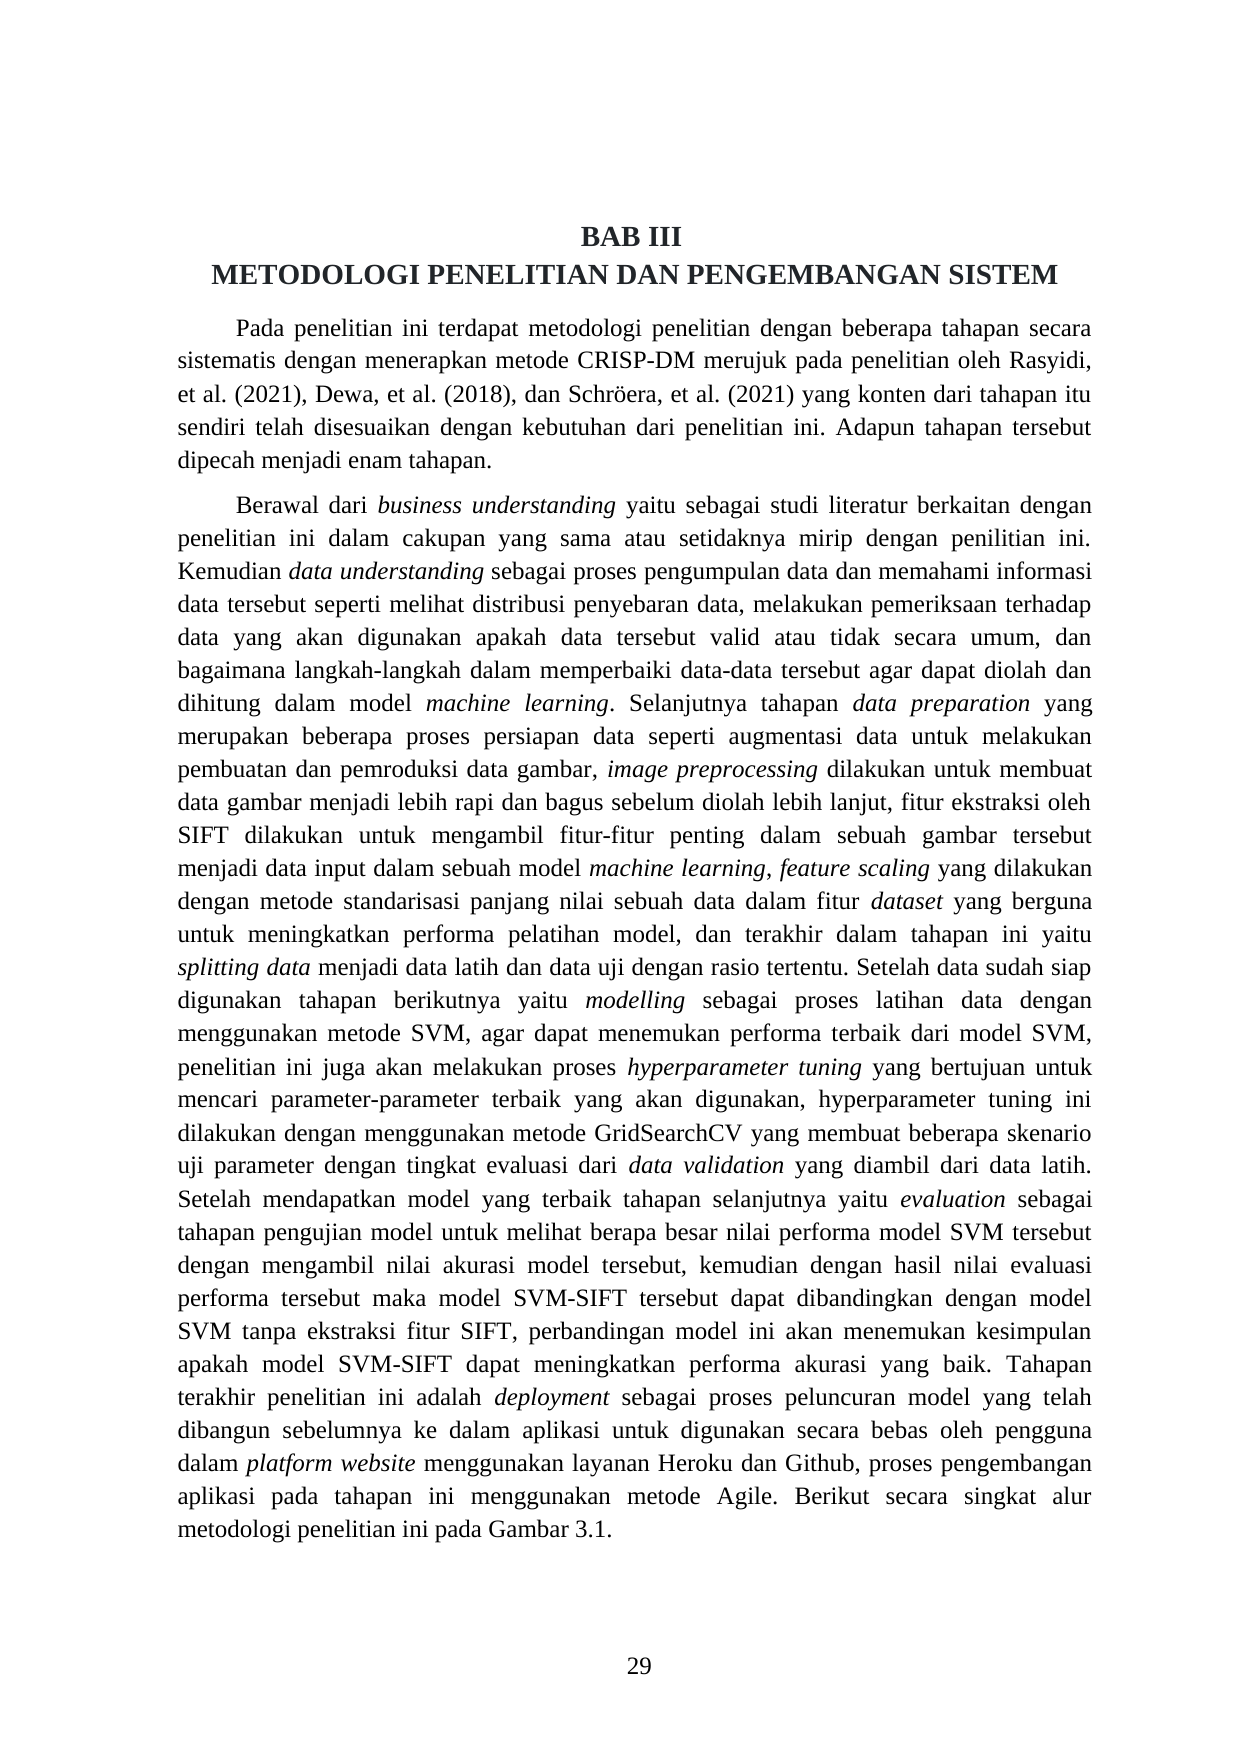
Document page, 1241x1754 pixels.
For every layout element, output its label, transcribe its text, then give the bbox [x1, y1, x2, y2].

text Berawal dari business understanding yaitu sebagai studi literatur berkaitan dengan penelitian ini dalam cakupan yang sama atau setidaknya mirip dengan penilitian ini. Kemudian data understanding sebagai proses pengumpulan data dan memahami informasi data tersebut seperti melihat distribusi penyebaran data, melakukan pemeriksaan terhadap data yang akan digunakan apakah data tersebut valid atau tidak secara umum, dan bagaimana langkah-langkah dalam memperbaiki data-data tersebut agar dapat diolah dan dihitung dalam model machine learning. Selanjutnya tahapan data preparation yang merupakan beberapa proses persiapan data seperti augmentasi data untuk melakukan pembuatan dan pemroduksi data gambar, image preprocessing dilakukan untuk membuat data gambar menjadi lebih rapi dan bagus sebelum diolah lebih lanjut, fitur ekstraksi oleh SIFT dilakukan untuk mengambil fitur-fitur penting dalam sebuah gambar tersebut menjadi data input dalam sebuah model machine learning, feature scaling yang dilakukan dengan metode standarisasi panjang nilai sebuah data dalam fitur dataset yang berguna untuk meningkatkan performa pelatihan model, dan terakhir dalam tahapan ini yaitu splitting data menjadi data latih dan data uji dengan rasio tertentu. Setelah data sudah siap digunakan tahapan berikutnya yaitu modelling sebagai proses latihan data dengan menggunakan metode SVM, agar dapat menemukan performa terbaik dari model SVM, penelitian ini juga akan melakukan proses hyperparameter tuning yang bertujuan untuk mencari parameter-parameter terbaik yang akan digunakan, hyperparameter tuning ini dilakukan dengan menggunakan metode GridSearchCV yang membuat beberapa skenario uji parameter dengan tingkat evaluasi dari data validation yang diambil dari data latih. Setelah mendapatkan model yang terbaik tahapan selanjutnya yaitu evaluation sebagai tahapan pengujian model untuk melihat berapa besar nilai performa model SVM tersebut dengan mengambil nilai akurasi model tersebut, kemudian dengan hasil nilai evaluasi performa tersebut maka model SVM-SIFT tersebut dapat dibandingkan dengan model SVM tanpa ekstraksi fitur SIFT, perbandingan model ini akan menemukan kesimpulan apakah model SVM-SIFT dapat meningkatkan performa akurasi yang baik. Tahapan terakhir penelitian ini adalah deployment sebagai proses peluncuran model yang telah dibangun sebelumnya ke dalam aplikasi untuk digunakan secara bebas oleh pengguna dalam platform website menggunakan layanan Heroku dan Github, proses pengembangan aplikasi pada tahapan ini menggunakan metode Agile. Berikut secara singkat alur metodologi penelitian ini pada Gambar 3.1. [177, 490, 1092, 1543]
text Pada penelitian ini terdapat metodologi penelitian dengan beberapa tahapan secara sistematis dengan menerapkan metode CRISP-DM merujuk pada penelitian oleh Rasyidi, et al. (2021), Dewa, et al. (2018), dan Schröera, et al. (2021) yang konten dari tahapan itu sendiri telah disesuaikan dengan kebutuhan dari penelitian ini. Adapun tahapan tersebut dipecah menjadi enam tahapan. [177, 313, 1092, 473]
subtitle BAB III METODOLOGI PENELITIAN DAN PENGEMBANGAN SISTEM [88, 219, 1092, 291]
